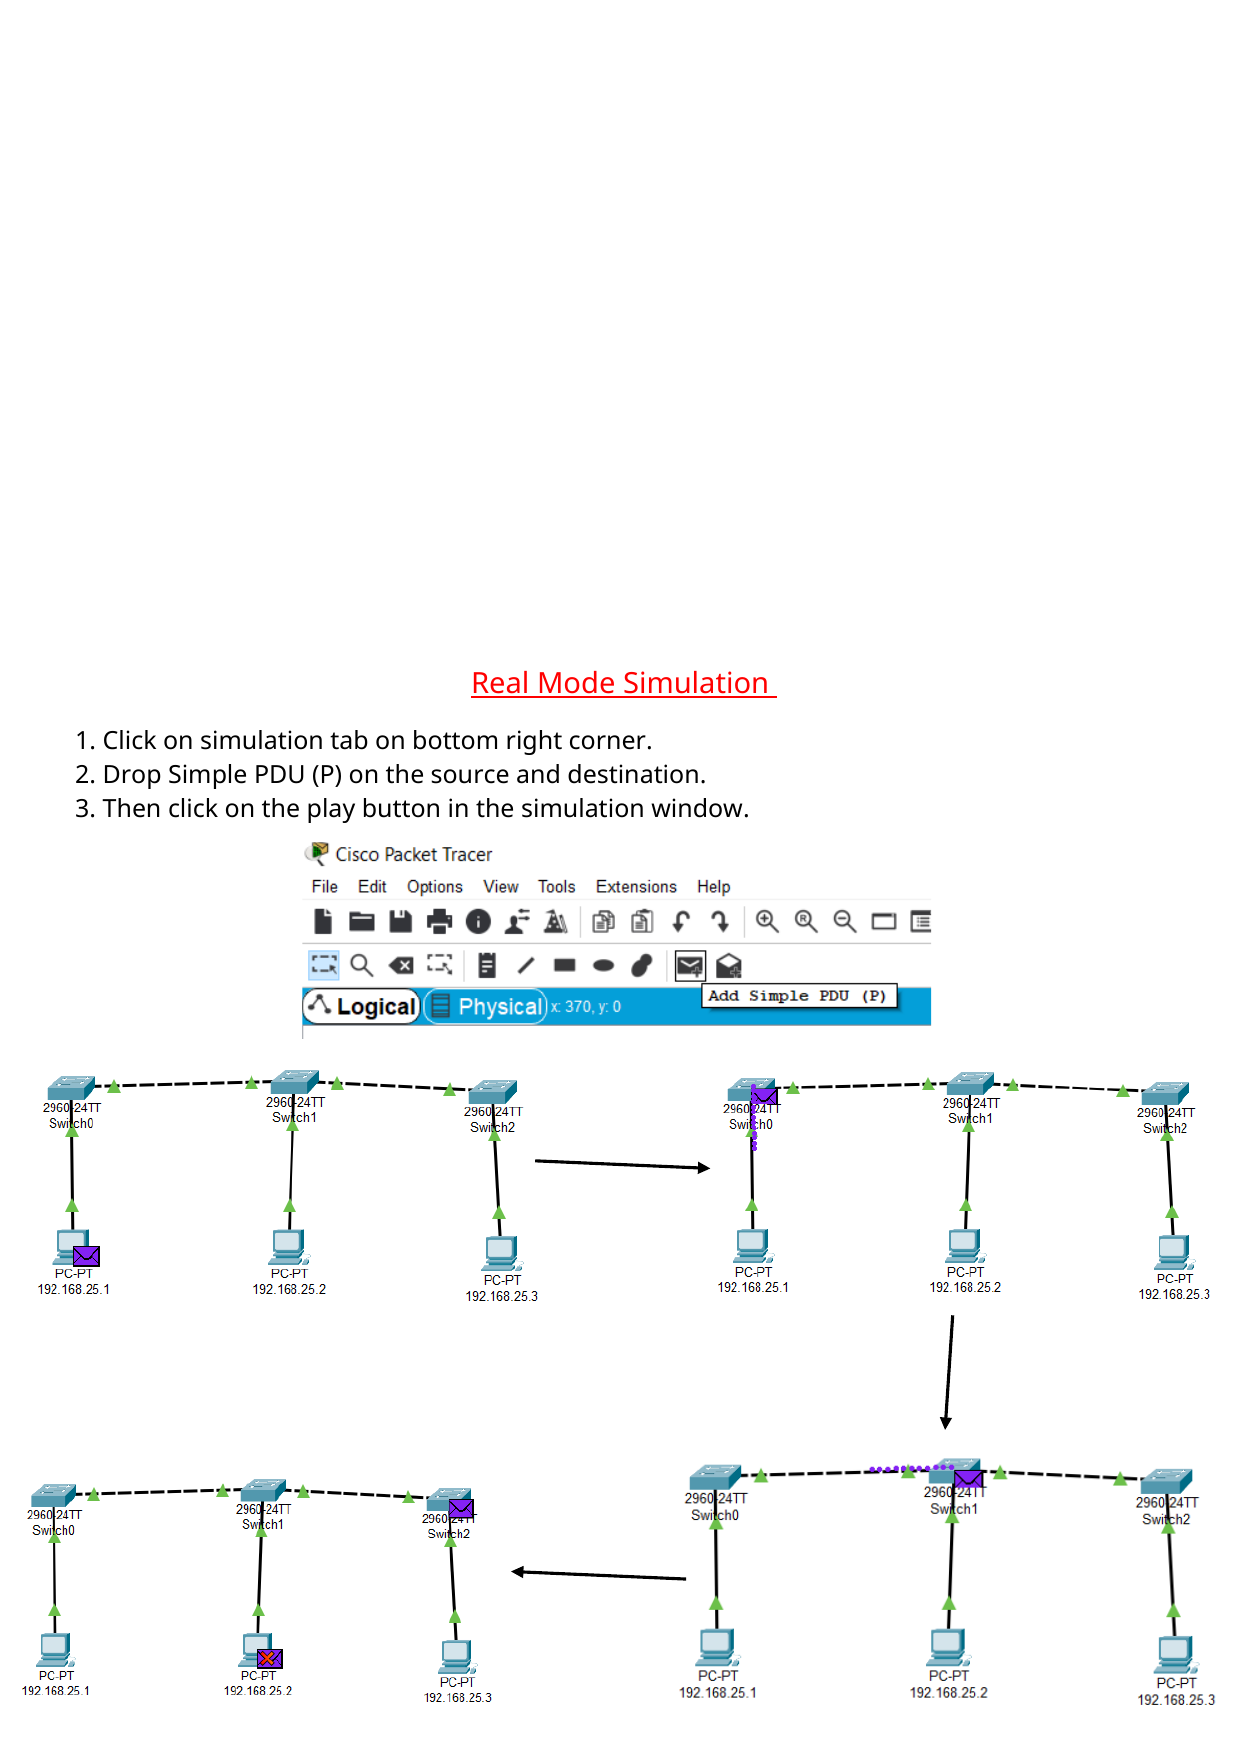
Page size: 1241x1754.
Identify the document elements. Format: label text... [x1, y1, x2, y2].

picture [704, 1056, 1231, 1318]
picture [26, 1056, 559, 1313]
text 2. Drop Simple PDU (P) on the source and destination. [75, 756, 1165, 790]
text 1. Click on simulation tab on bottom right corner. [75, 722, 1165, 756]
picture [661, 1448, 1240, 1721]
picture [17, 1473, 511, 1718]
text 3. Then click on the play button in the simulation window. [75, 790, 1165, 824]
text Real Mode Simulation [75, 663, 1165, 702]
